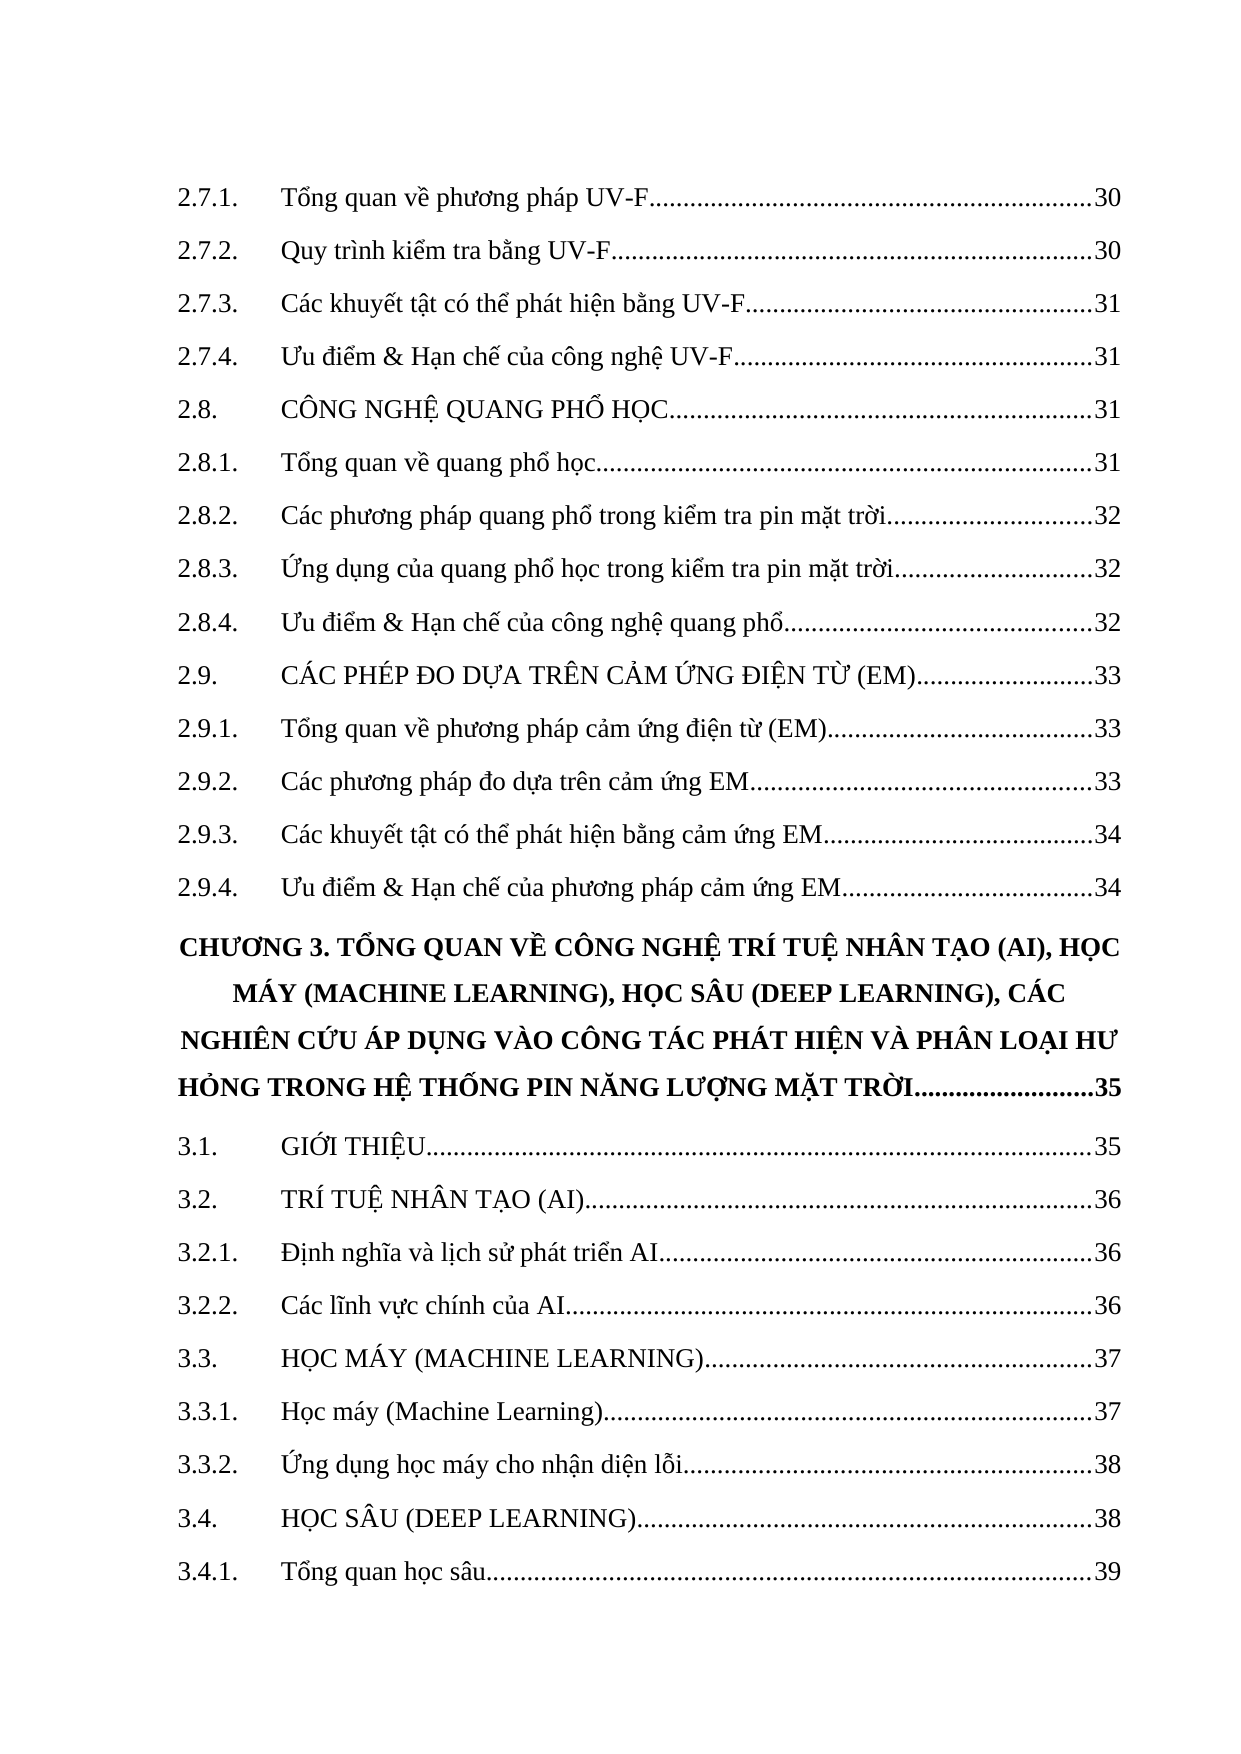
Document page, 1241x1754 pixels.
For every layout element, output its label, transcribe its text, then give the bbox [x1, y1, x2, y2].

text 2.8.3. Ứng dụng của quang phổ học trong kiểm tra pin mặt trời​ 32 [177, 553, 1122, 584]
text 2.7.3. Các khuyết tật có thể phát hiện bằng UV-F​ 31 [177, 287, 1122, 318]
text 2.7.1. Tổng quan về phương pháp UV-F 30 [177, 181, 1122, 212]
text 3.4. HỌC SÂU (DEEP LEARNING) 38 [177, 1502, 1122, 1533]
text CHƯƠNG 3. TỔNG QUAN VỀ CÔNG NGHỆ TRÍ TUỆ NHÂN TẠO (AI), HỌC MÁY (MACHINE LEARNING), HỌC SÂU (DEEP LEARNING), CÁC NGHIÊN CỨU ÁP DỤNG VÀO CÔNG TÁC PHÁT HIỆN VÀ PHÂN LOẠI HƯ HỎNG TRONG HỆ THỐNG PIN NĂNG LƯỢNG MẶT TRỜI 35 [177, 931, 1122, 1102]
text 3.2. TRÍ TUỆ NHÂN TẠO (AI) 36 [177, 1183, 1122, 1214]
text 3.1. GIỚI THIỆU 35 [177, 1130, 1122, 1161]
text 2.9.2. Các phương pháp đo dựa trên cảm ứng EM 33 [177, 765, 1122, 796]
text 2.8.2. Các phương pháp quang phổ trong kiểm tra pin mặt trời 32 [177, 499, 1122, 531]
text 2.9. CÁC PHÉP ĐO DỰA TRÊN CẢM ỨNG ĐIỆN TỪ (EM) 33 [177, 659, 1122, 690]
text 2.9.3. Các khuyết tật có thể phát hiện bằng cảm ứng EM 34 [177, 818, 1122, 849]
text 2.8. CÔNG NGHỆ QUANG PHỔ HỌC 31 [177, 393, 1122, 424]
text 3.2.2. Các lĩnh vực chính của AI 36 [177, 1289, 1122, 1320]
text 3.4.1. Tổng quan học sâu 39 [177, 1555, 1122, 1586]
text 2.8.1. Tổng quan về quang phổ học​ 31 [177, 446, 1122, 477]
text 2.8.4. Ưu điểm & Hạn chế của công nghệ quang phổ 32 [177, 606, 1122, 637]
text 3.2.1. Định nghĩa và lịch sử phát triển AI 36 [177, 1236, 1122, 1267]
text 2.9.4. Ưu điểm & Hạn chế của phương pháp cảm ứng EM 34 [177, 871, 1122, 902]
text 3.3.1. Học máy (Machine Learning) 37 [177, 1396, 1122, 1427]
text 2.9.1. Tổng quan về phương pháp cảm ứng điện từ (EM)​ 33 [177, 712, 1122, 743]
text 3.3.2. Ứng dụng học máy cho nhận diện lỗi 38 [177, 1449, 1122, 1480]
text 2.7.2. Quy trình kiểm tra bằng UV-F 30 [177, 234, 1122, 265]
text 3.3. HỌC MÁY (MACHINE LEARNING) 37 [177, 1342, 1122, 1373]
text 2.7.4. Ưu điểm & Hạn chế của công nghệ UV-F 31 [177, 340, 1122, 371]
